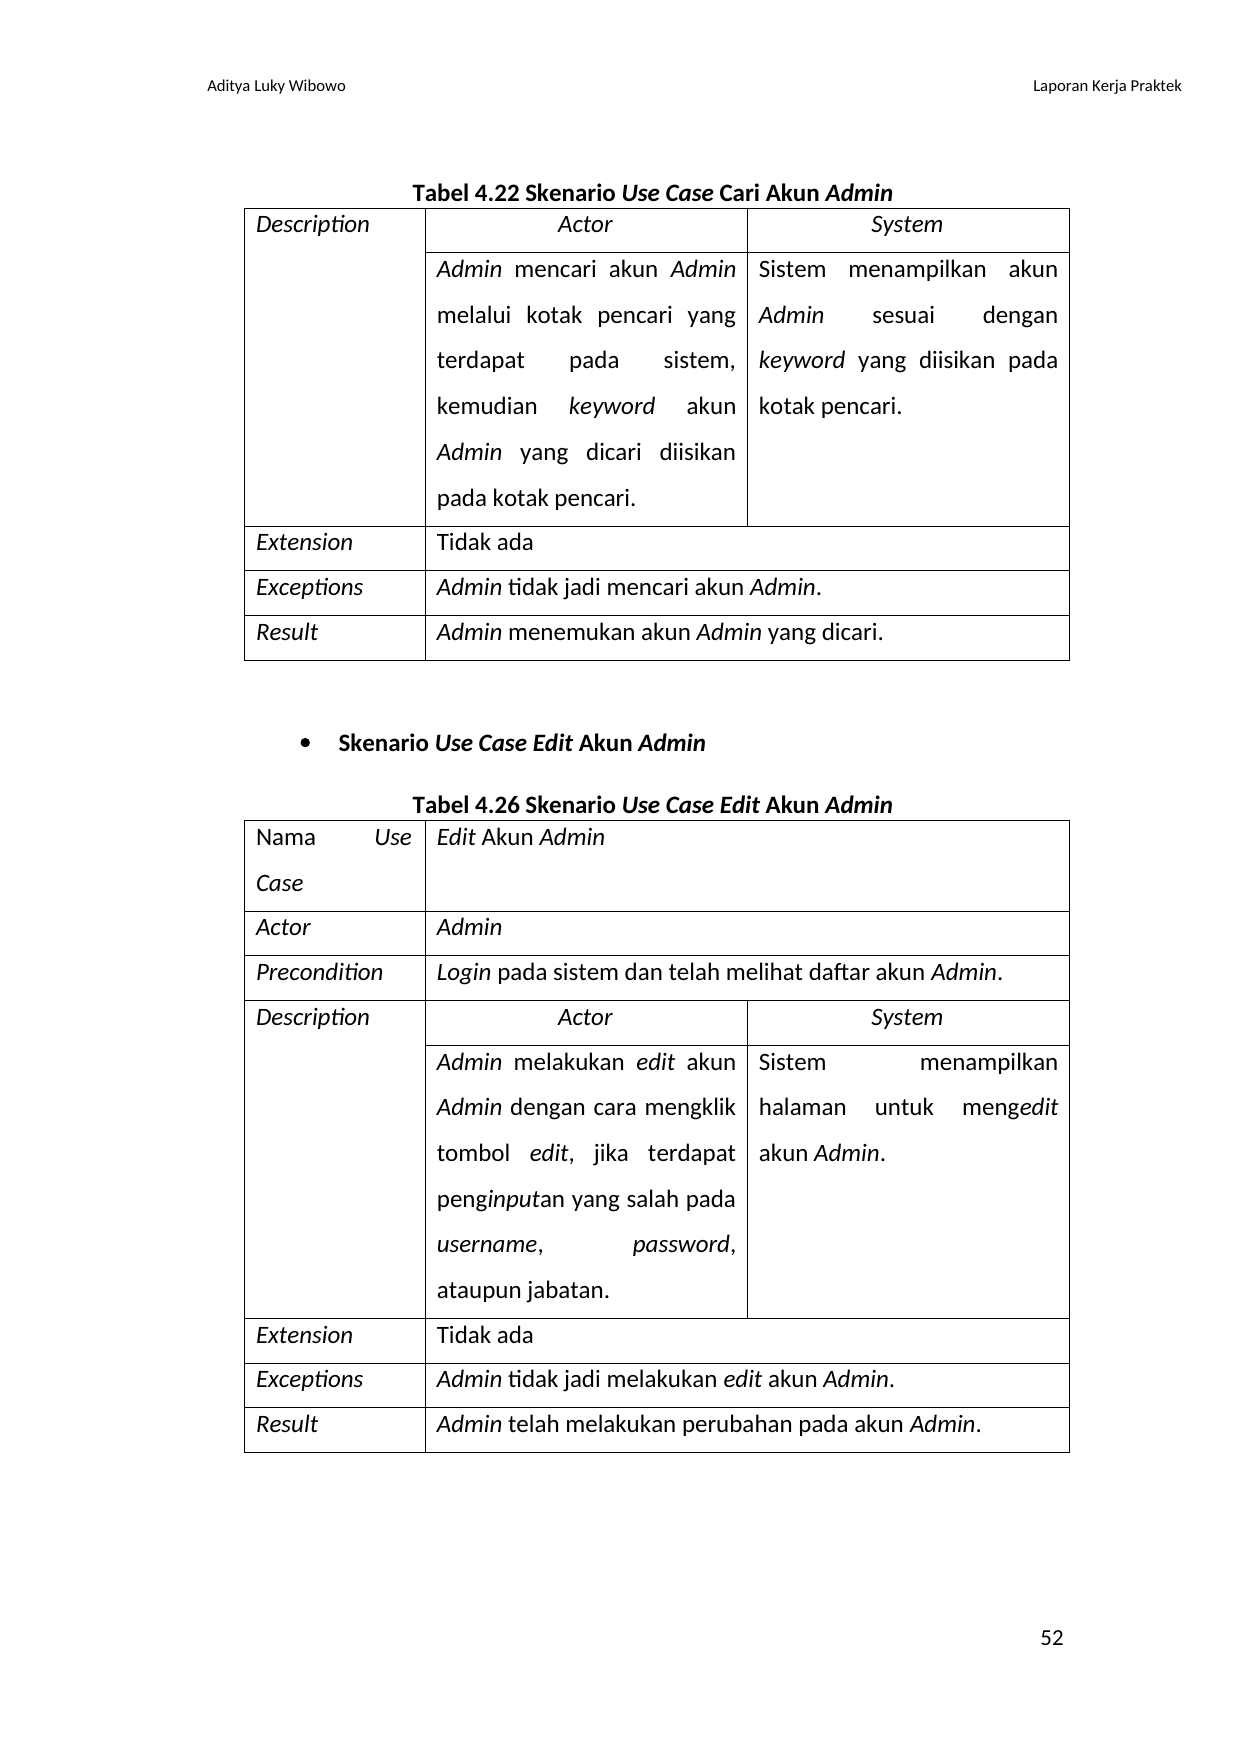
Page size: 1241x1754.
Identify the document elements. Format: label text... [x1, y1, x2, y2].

table_header System [748, 209, 1069, 252]
table_cell Admin menemukan akun Admin yang dicari. [426, 616, 1069, 659]
table_cell Description [245, 1001, 425, 1318]
table_cell Actor [245, 912, 425, 955]
table_cell Exceptions [245, 1364, 425, 1407]
table_header Actor [426, 209, 747, 252]
table_cell Result [245, 616, 425, 659]
table_cell Admin mencari akun Admin melalui kotak pencari yang terdapat pada sistem, kemudian keyword akun Admin yang dicari diisikan pada kotak pencari. [426, 253, 747, 526]
table_header Edit Akun Admin [426, 821, 1069, 911]
table_cell Admin tidak jadi mencari akun Admin. [426, 571, 1069, 615]
table_cell Extension [245, 1319, 425, 1363]
table_header Nama Use Case [245, 821, 425, 911]
table_cell Admin [426, 912, 1069, 955]
table_cell Precondition [245, 956, 425, 1000]
table_cell Exceptions [245, 571, 425, 615]
table_cell Admin telah melakukan perubahan pada akun Admin. [426, 1408, 1069, 1452]
table_header Description [245, 209, 425, 526]
table_cell Admin melakukan edit akun Admin dengan cara mengklik tombol edit, jika terdapat penginputan yang salah pada username, password, ataupun jabatan. [426, 1046, 747, 1318]
list Skenario Use Case Edit Akun Admin [301, 727, 1063, 758]
table_cell Sistem menampilkan halaman untuk mengedit akun Admin. [748, 1046, 1069, 1318]
table_cell Admin tidak jadi melakukan edit akun Admin. [426, 1364, 1069, 1407]
table_cell Sistem menampilkan akun Admin sesuai dengan keyword yang diisikan pada kotak pencari. [748, 253, 1069, 526]
table_cell Extension [245, 527, 425, 570]
table_cell Tidak ada [426, 527, 1069, 570]
table_cell Login pada sistem dan telah melihat daftar akun Admin. [426, 956, 1069, 1000]
table_cell System [748, 1001, 1069, 1044]
table_cell Result [245, 1408, 425, 1452]
table_cell Tidak ada [426, 1319, 1069, 1363]
table_cell Actor [426, 1001, 747, 1044]
